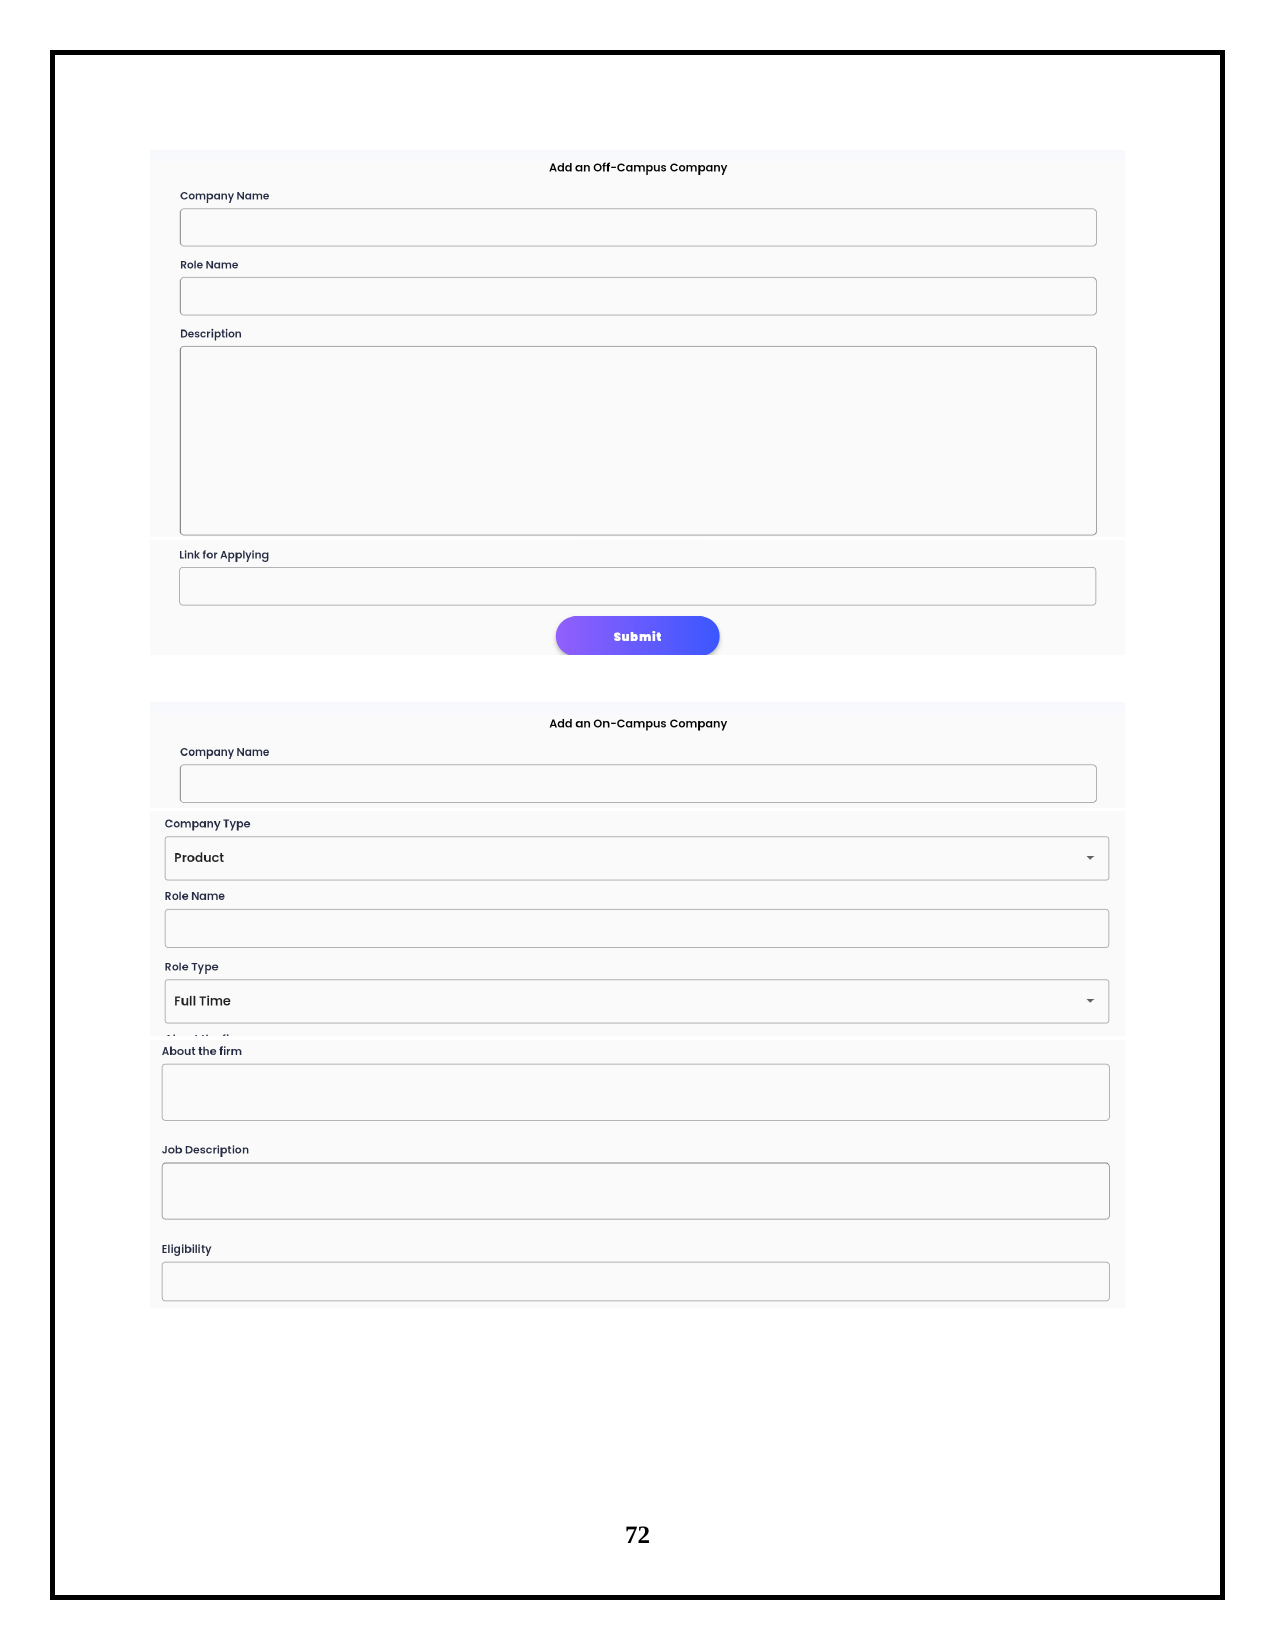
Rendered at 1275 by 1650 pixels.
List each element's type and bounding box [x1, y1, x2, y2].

picture [150, 150, 1125, 537]
picture [150, 540, 1125, 655]
picture [150, 702, 1125, 808]
picture [150, 1040, 1125, 1308]
picture [150, 811, 1125, 1036]
